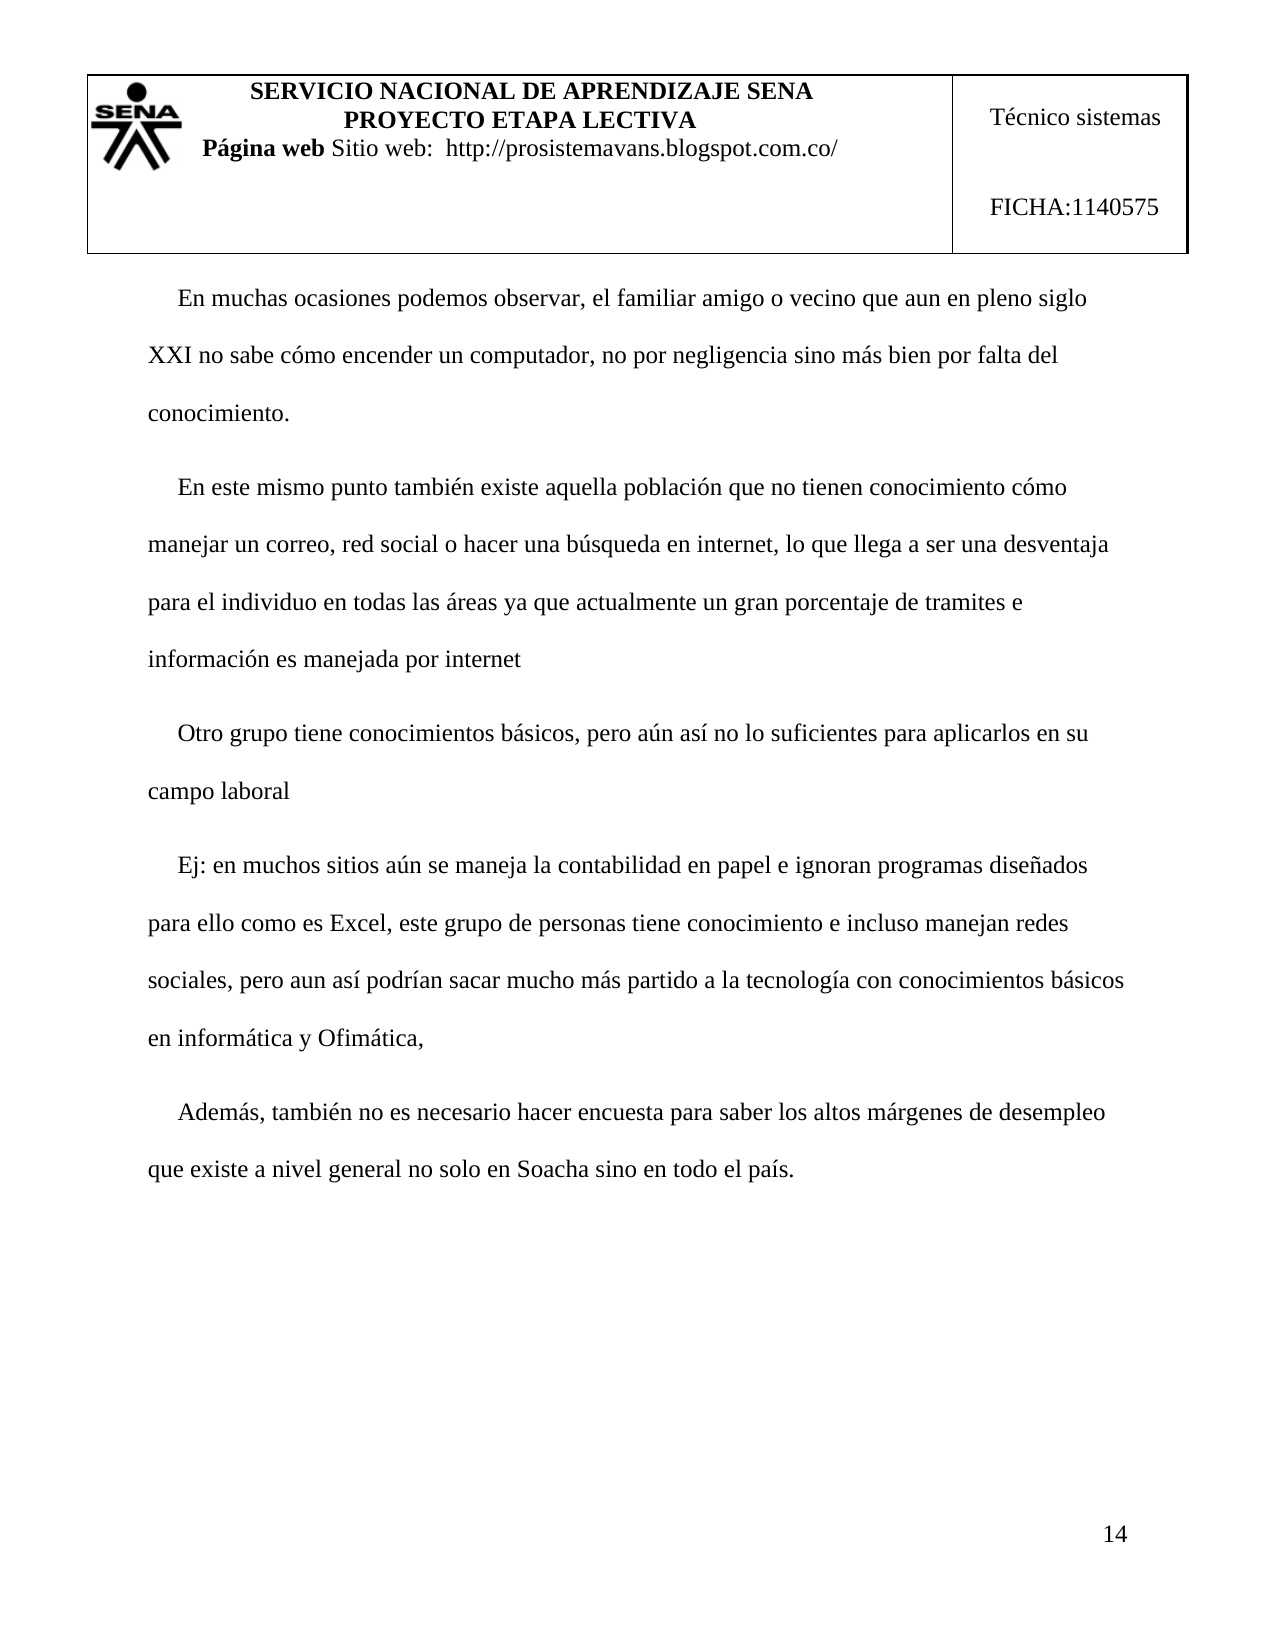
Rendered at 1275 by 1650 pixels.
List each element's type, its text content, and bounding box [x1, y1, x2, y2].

text Ej: en muchos sitios aún se maneja la contabilidad en papel e ignoran programas diseñados para ello como es Excel, este grupo de personas tiene conocimiento e incluso manejan redes sociales, pero aun así podrían sacar mucho más partido a la tecnología con conocimientos básicos en informática y Ofimática, [148, 850, 1127, 1051]
text En muchas ocasiones podemos observar, el familiar amigo o vecino que aun en pleno siglo XXI no sabe cómo encender un computador, no por negligencia sino más bien por falta del conocimiento. [148, 283, 1127, 426]
text Otro grupo tiene conocimientos básicos, pero aún así no lo suficientes para aplicarlos en su campo laboral [148, 718, 1127, 805]
text Además, también no es necesario hacer encuesta para saber los altos márgenes de desempleo que existe a nivel general no solo en Soacha sino en todo el país. [148, 1097, 1127, 1183]
text En este mismo punto también existe aquella población que no tienen conocimiento cómo manejar un correo, red social o hacer una búsqueda en internet, lo que llega a ser una desventaja para el individuo en todas las áreas ya que actualmente un gran porcentaje de tramites e información es manejada por internet [148, 472, 1127, 673]
picture [89, 79, 184, 174]
